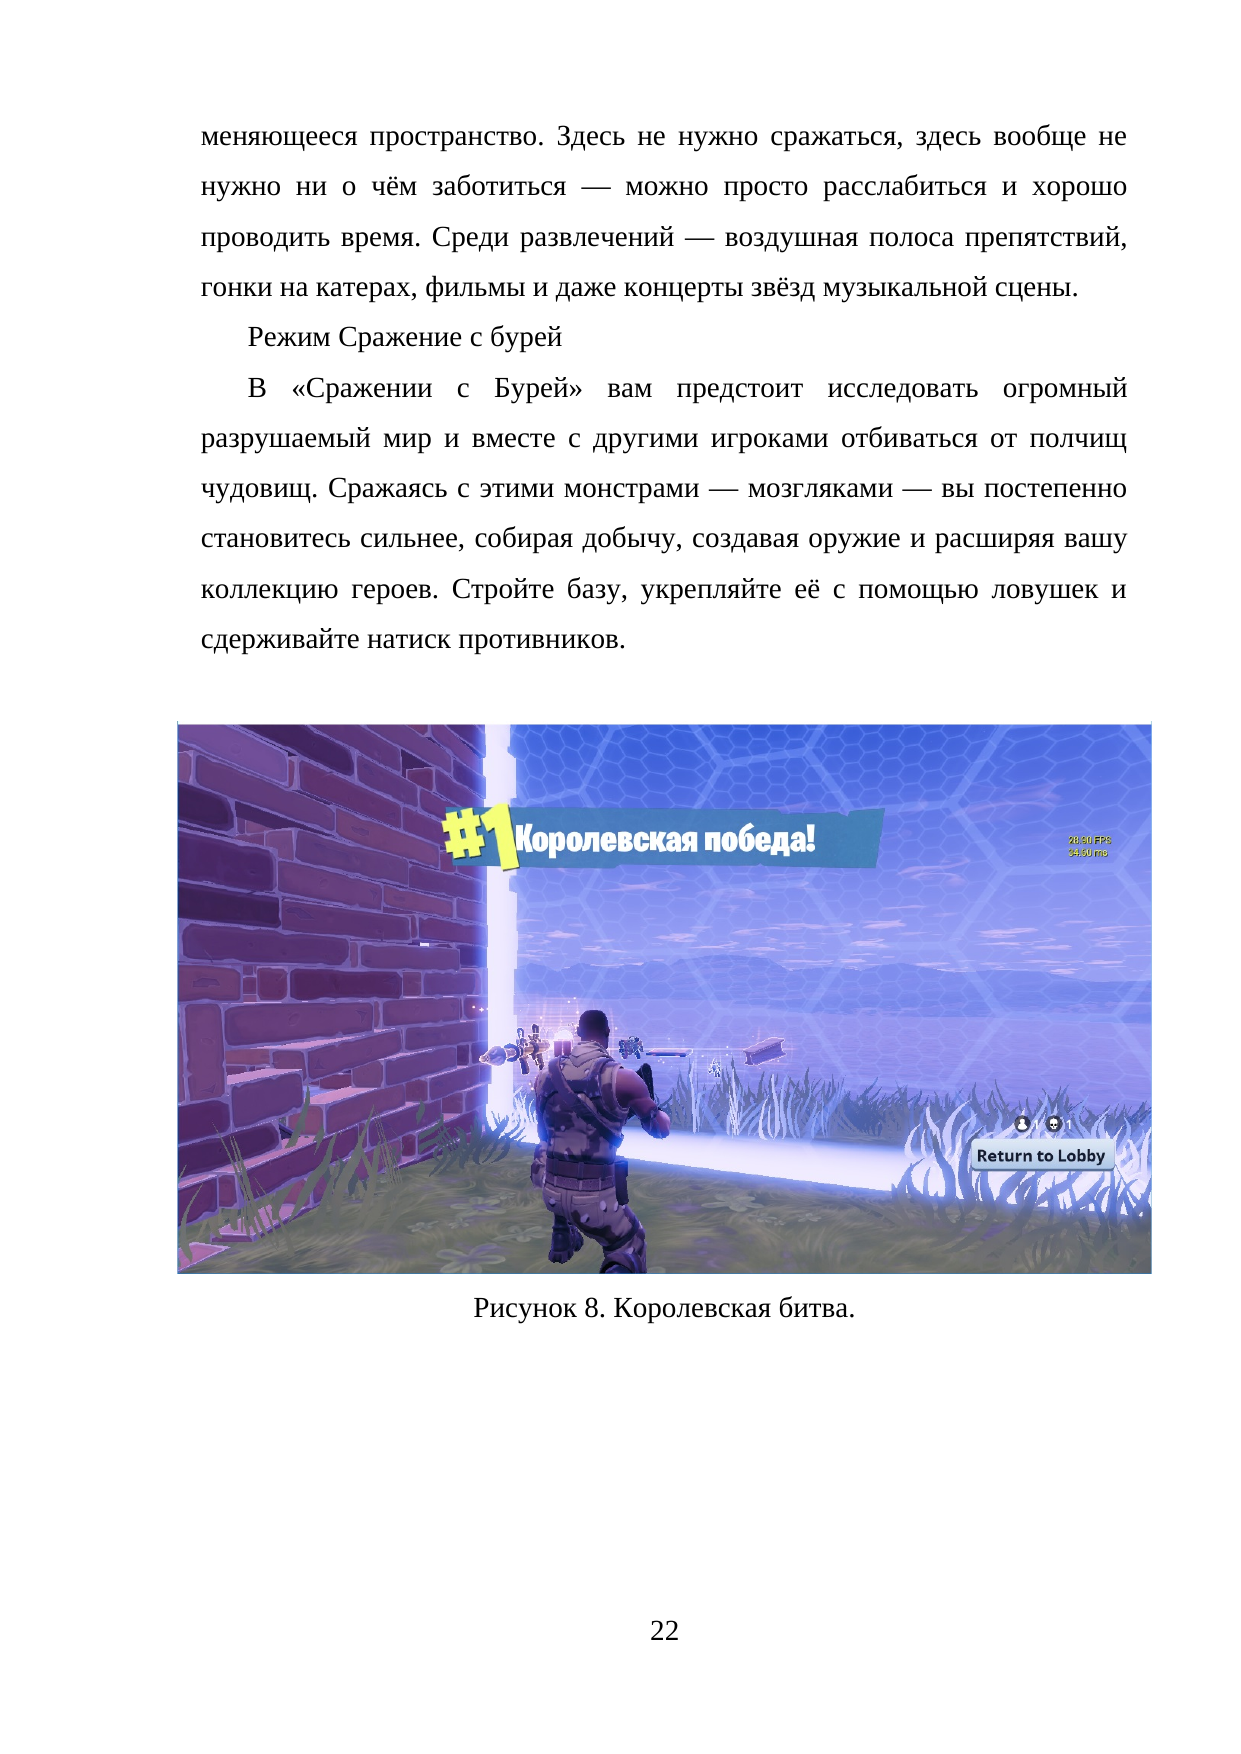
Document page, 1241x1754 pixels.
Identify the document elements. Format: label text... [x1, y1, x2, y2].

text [201, 118, 1128, 303]
picture [177, 721, 1152, 1274]
text В «Сражении с Бурей» вам предстоит исследовать огромный разрушаемый мир и вместе с другими игроками отбиваться от полчищ чудовищ. Сражаясь с этими монстрами — мозгляками — вы постепенно становитесь сильнее, собирая добычу, создавая оружие и расширяя вашу коллекцию героев. Стройте базу, укрепляйте её с помощью ловушек и сдерживайте натиск противников. [201, 370, 1128, 655]
text Рисунок 8. Королевская битва. [177, 1290, 1152, 1323]
text Режим Сражение с бурей [201, 319, 1128, 353]
